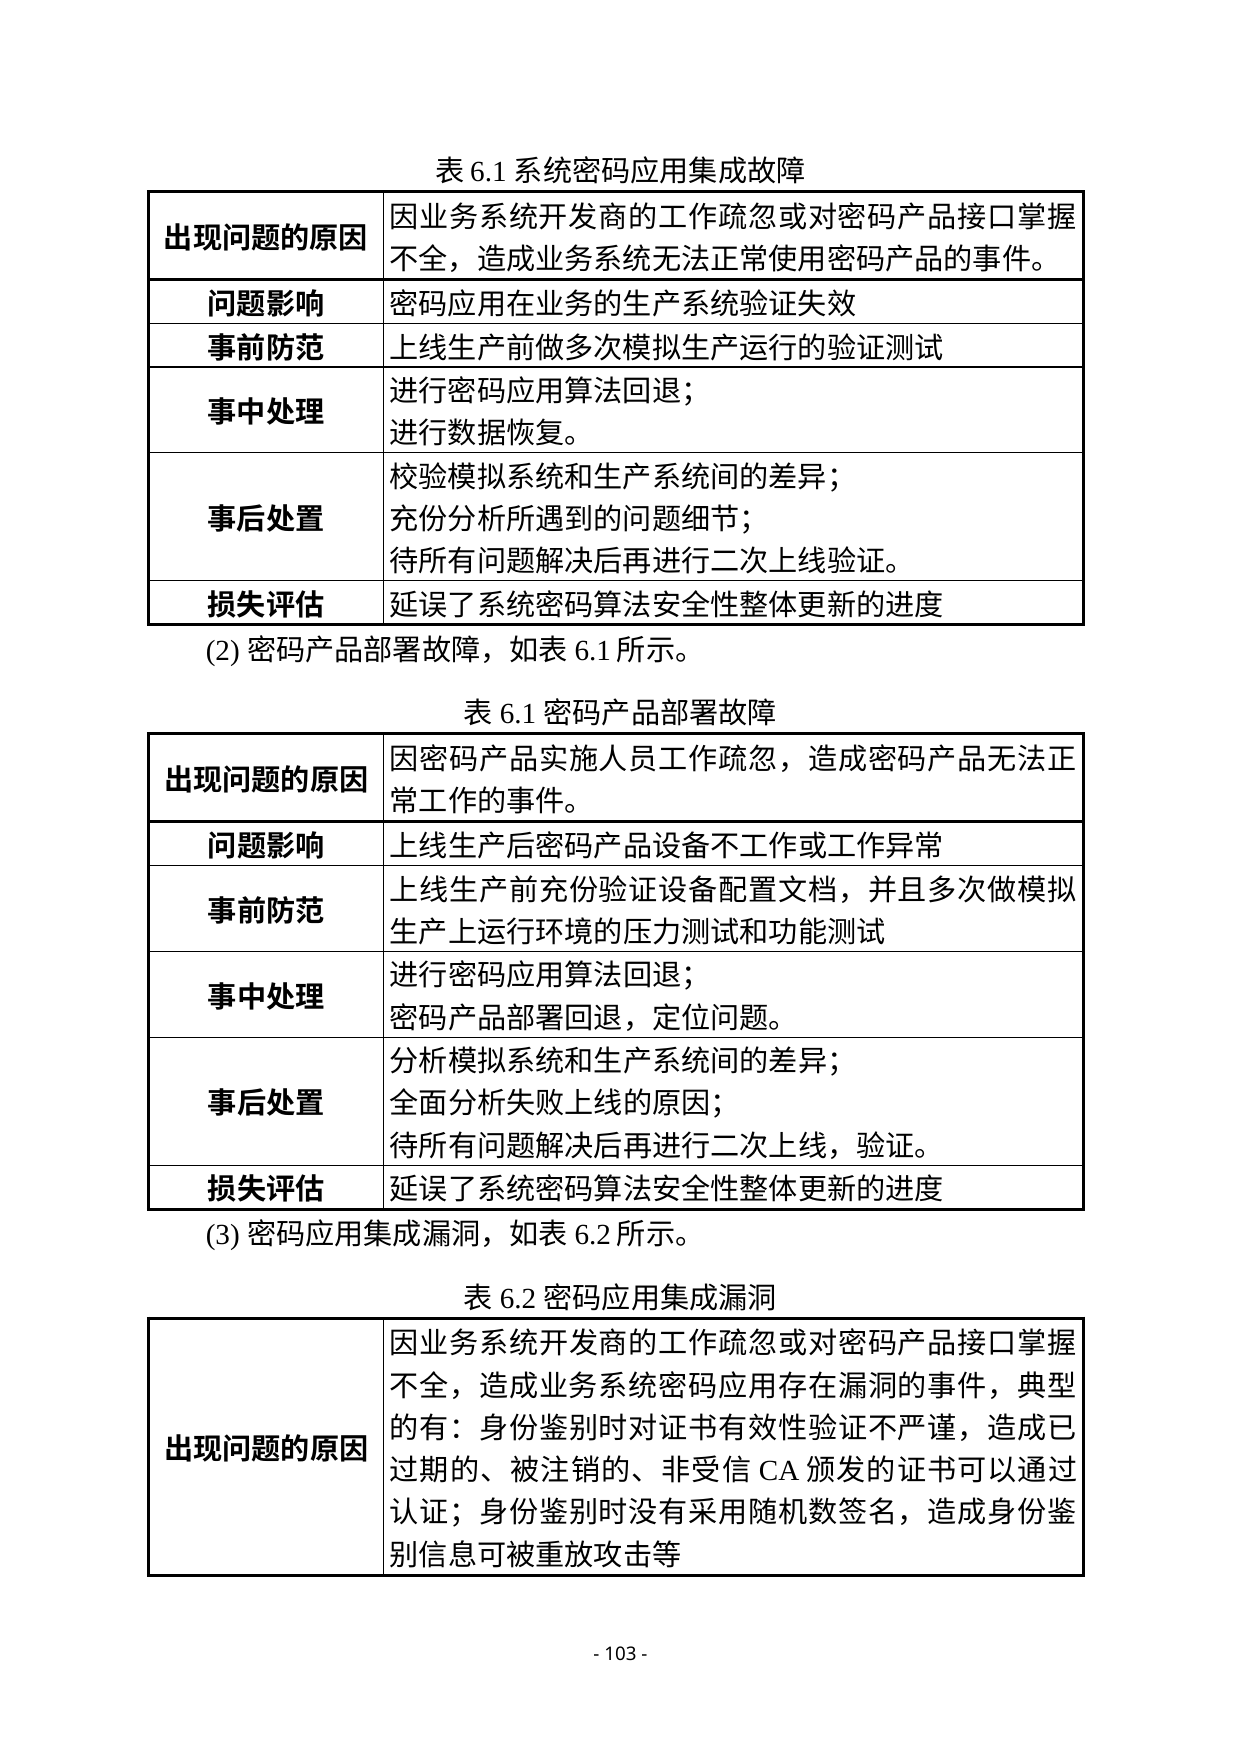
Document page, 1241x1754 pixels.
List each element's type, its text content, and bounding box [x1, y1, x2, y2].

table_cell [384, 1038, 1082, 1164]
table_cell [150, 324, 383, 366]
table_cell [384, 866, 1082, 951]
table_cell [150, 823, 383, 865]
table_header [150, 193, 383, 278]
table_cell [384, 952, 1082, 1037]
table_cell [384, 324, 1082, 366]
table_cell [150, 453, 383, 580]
text 表6.1 系统密码应用集成故障 [148, 148, 1092, 190]
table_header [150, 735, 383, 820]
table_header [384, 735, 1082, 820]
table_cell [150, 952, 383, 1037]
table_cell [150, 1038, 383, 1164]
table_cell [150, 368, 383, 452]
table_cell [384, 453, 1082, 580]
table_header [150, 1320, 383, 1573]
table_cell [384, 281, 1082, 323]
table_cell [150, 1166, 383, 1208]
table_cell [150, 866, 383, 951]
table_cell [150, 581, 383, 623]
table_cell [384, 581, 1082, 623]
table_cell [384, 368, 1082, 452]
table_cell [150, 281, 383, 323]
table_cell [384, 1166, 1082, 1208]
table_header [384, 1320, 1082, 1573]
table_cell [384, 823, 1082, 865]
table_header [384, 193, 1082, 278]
